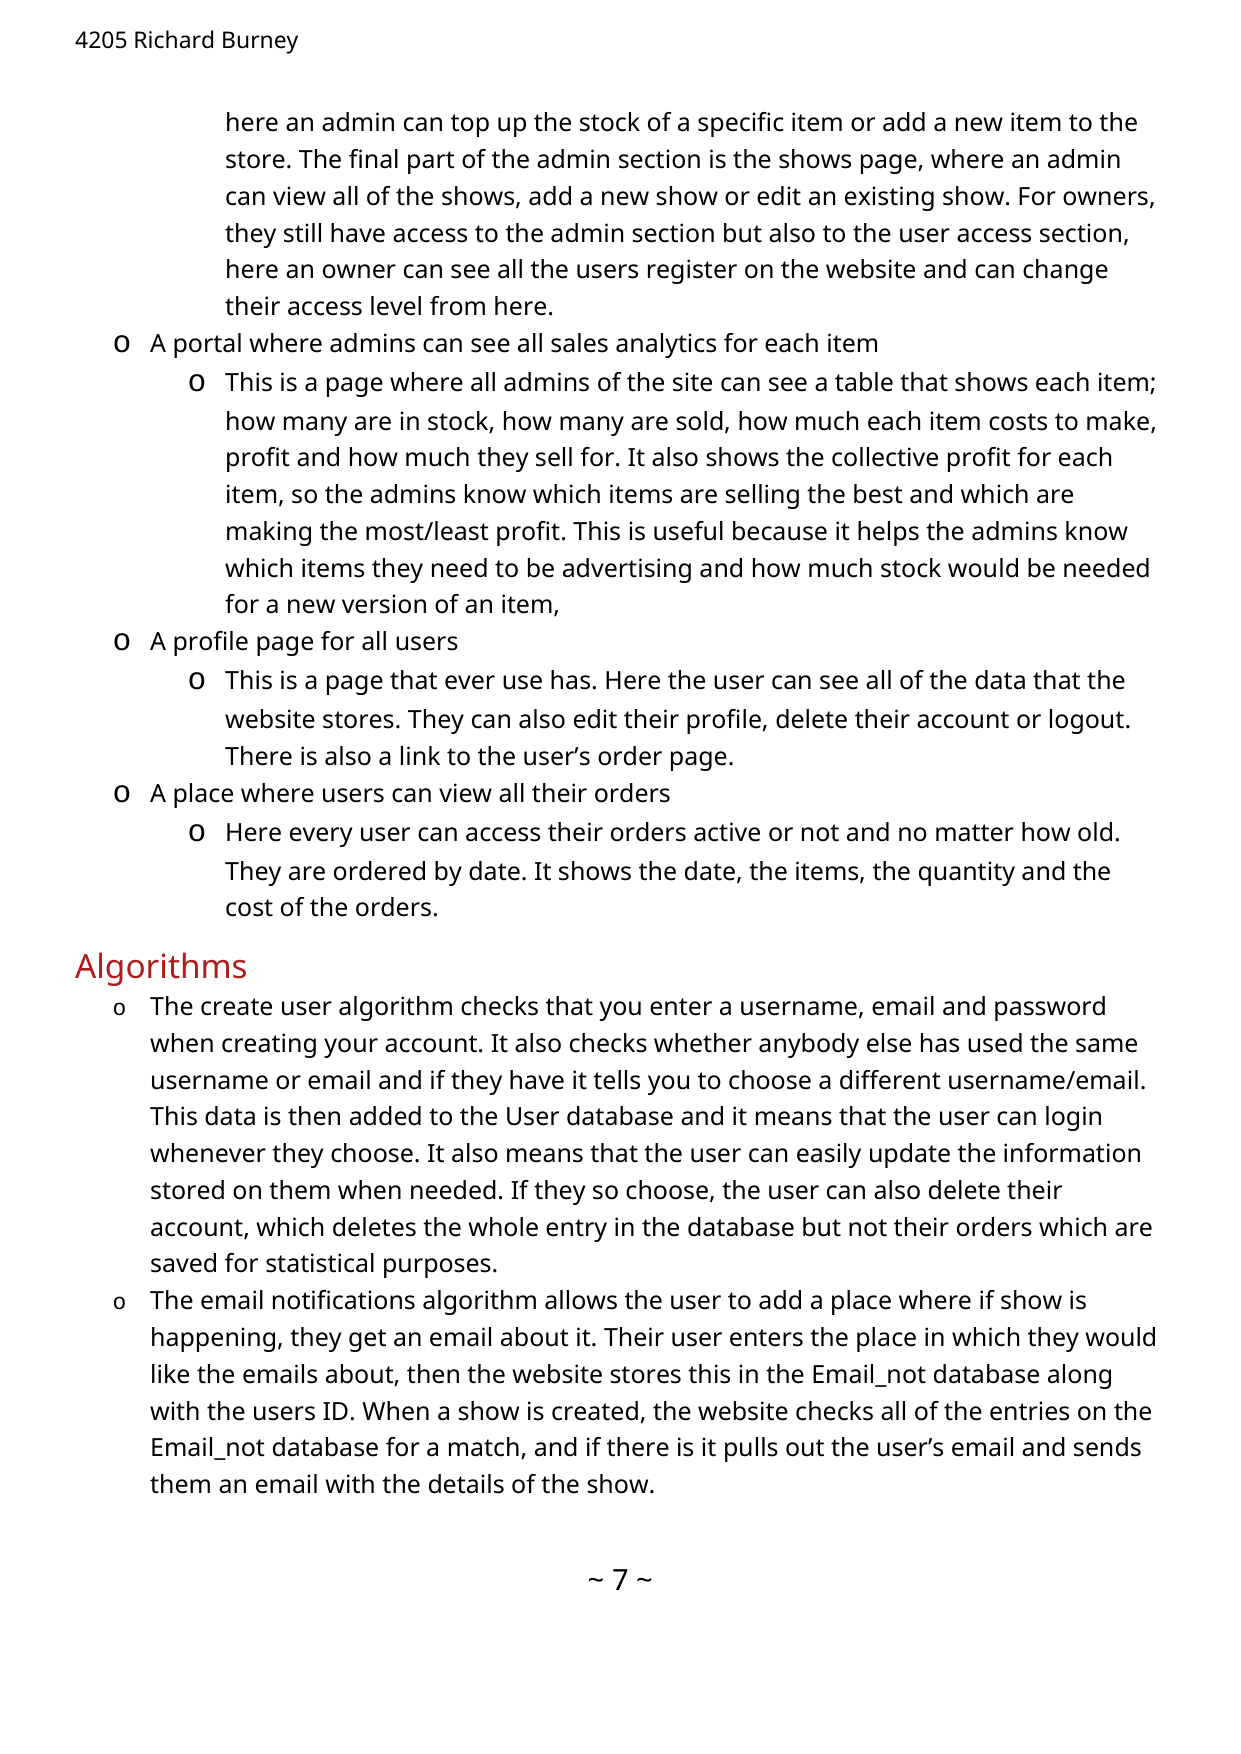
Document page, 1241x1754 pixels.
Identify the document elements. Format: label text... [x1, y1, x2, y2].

subtitle Algorithms [75, 943, 1165, 989]
list The create user algorithm checks that you enter a username, email and password when creating your account. It also checks whether anybody else has used the same username or email and if they have it tells you to choose a different username/email. This data is then added to the User database and it means that the user can login whenever they choose. It also means that the user can easily update the information stored on them when needed. If they so choose, the user can also delete their account, which deletes the whole entry in the database but not their orders which are saved for statistical purposes. [112, 989, 1165, 1280]
list The email notifications algorithm allows the user to add a place where if show is happening, they get an email about it. Their user enters the place in which they would like the emails about, then the website stores this in the Email_not database along with the users ID. When a show is created, the website checks all of the entries on the Email_not database for a match, and if there is it pulls out the user’s email and sends them an email with the details of the show. [112, 1283, 1165, 1501]
list This is a page where all admins of the site can see a table that shows each item; how many are in stock, how many are sold, how much each item costs to make, profit and how much they sell for. It also shows the collective profit for each item, so the admins know which items are selling the best and which are making the most/least profit. This is useful because it helps the admins know which items they need to be advertising and how much stock would be needed for a new version of an item, [187, 364, 1165, 621]
list A place where users can view all their orders [112, 775, 1165, 811]
list A profile page for all users [112, 624, 1165, 660]
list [187, 105, 1165, 323]
list Here every user can access their orders active or not and no matter how old. They are ordered by date. It shows the date, the items, the quantity and the cost of the orders. [187, 814, 1165, 924]
list This is a page that ever use has. Here the user can see all of the data that the website stores. They can also edit their profile, delete their account or logout. There is also a link to the user’s order page. [187, 663, 1165, 773]
list A portal where admins can see all sales analytics for each item [112, 326, 1165, 362]
